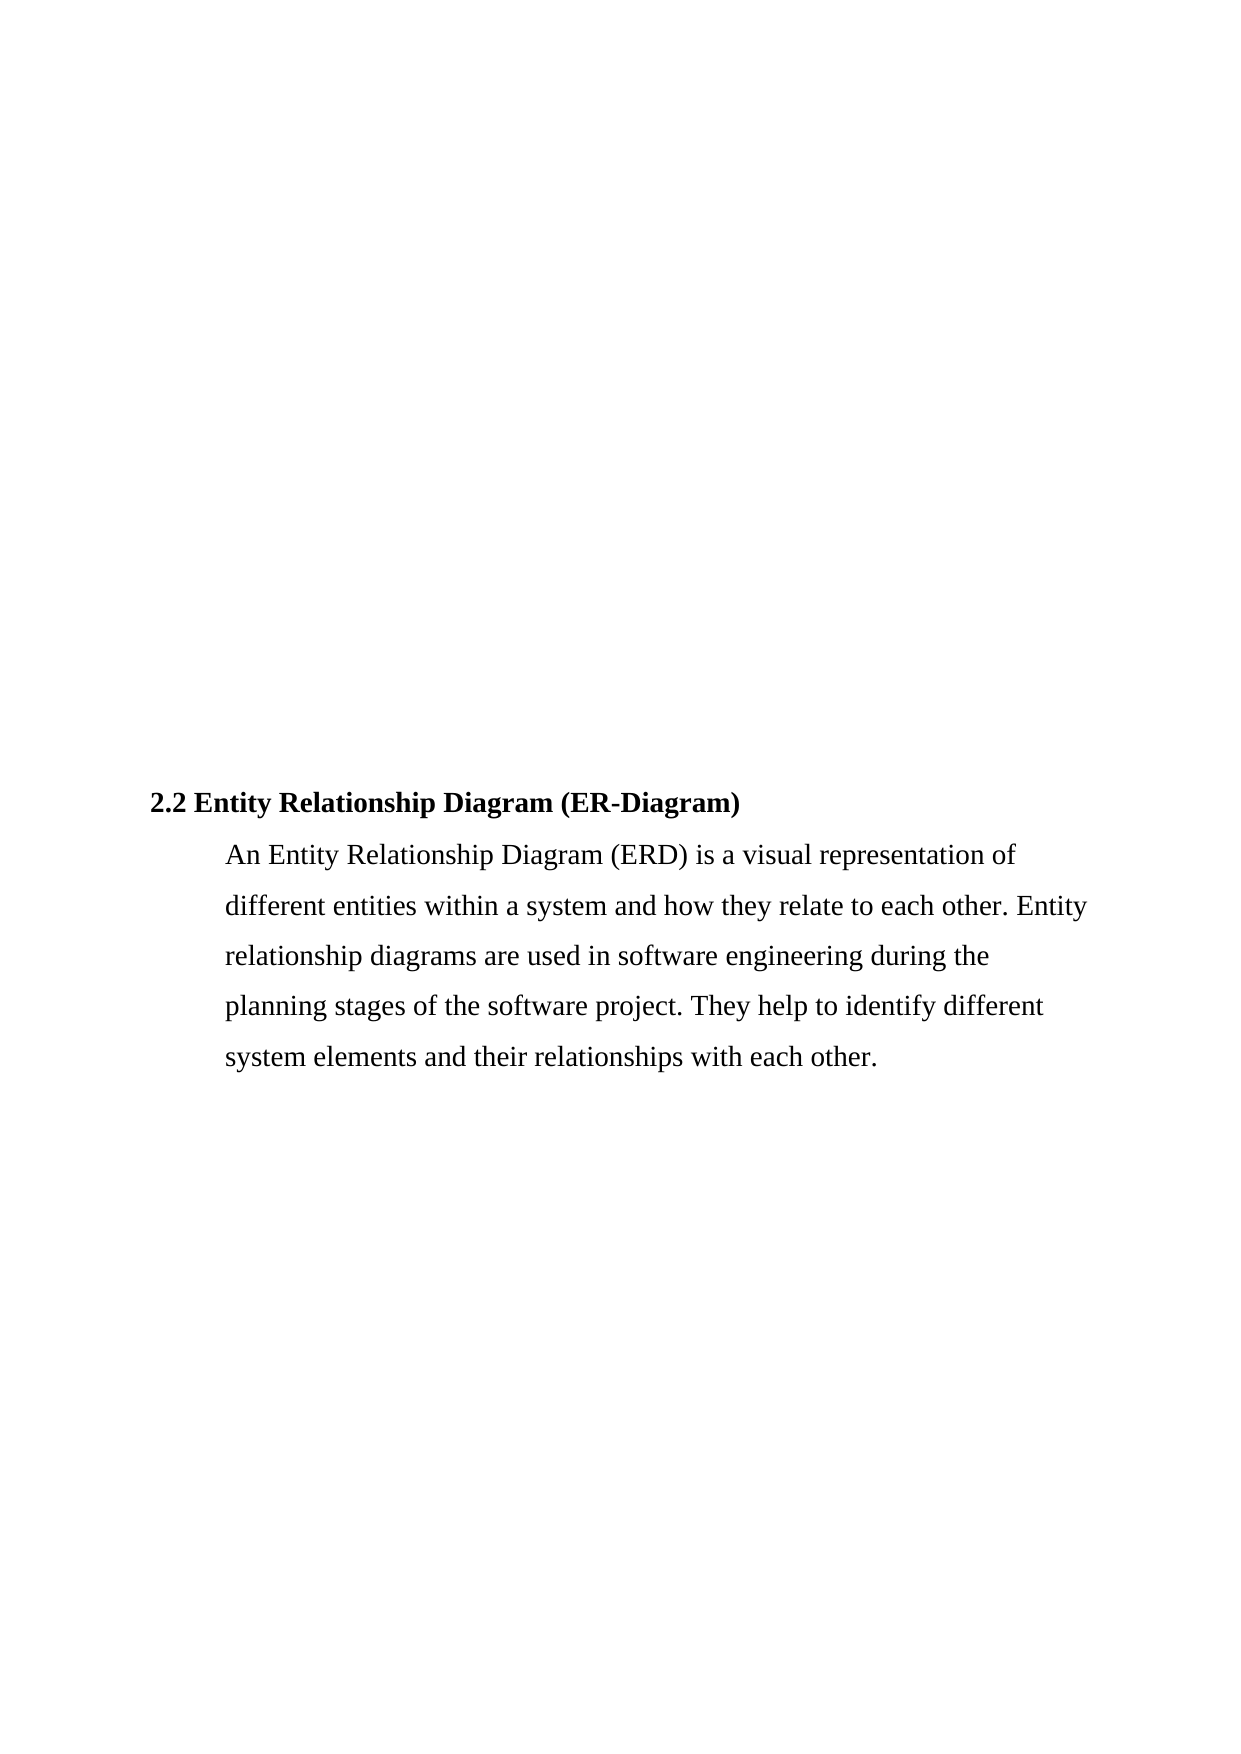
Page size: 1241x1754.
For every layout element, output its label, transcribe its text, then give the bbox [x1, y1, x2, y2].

text An Entity Relationship Diagram (ERD) is a visual representation of different entities within a system and how they relate to each other. Entity relationship diagrams are used in software engineering during the planning stages of the software project. They help to identify different system elements and their relationships with each other. [225, 837, 1090, 1072]
text 2.2 Entity Relationship Diagram (ER-Diagram) [150, 785, 1090, 818]
